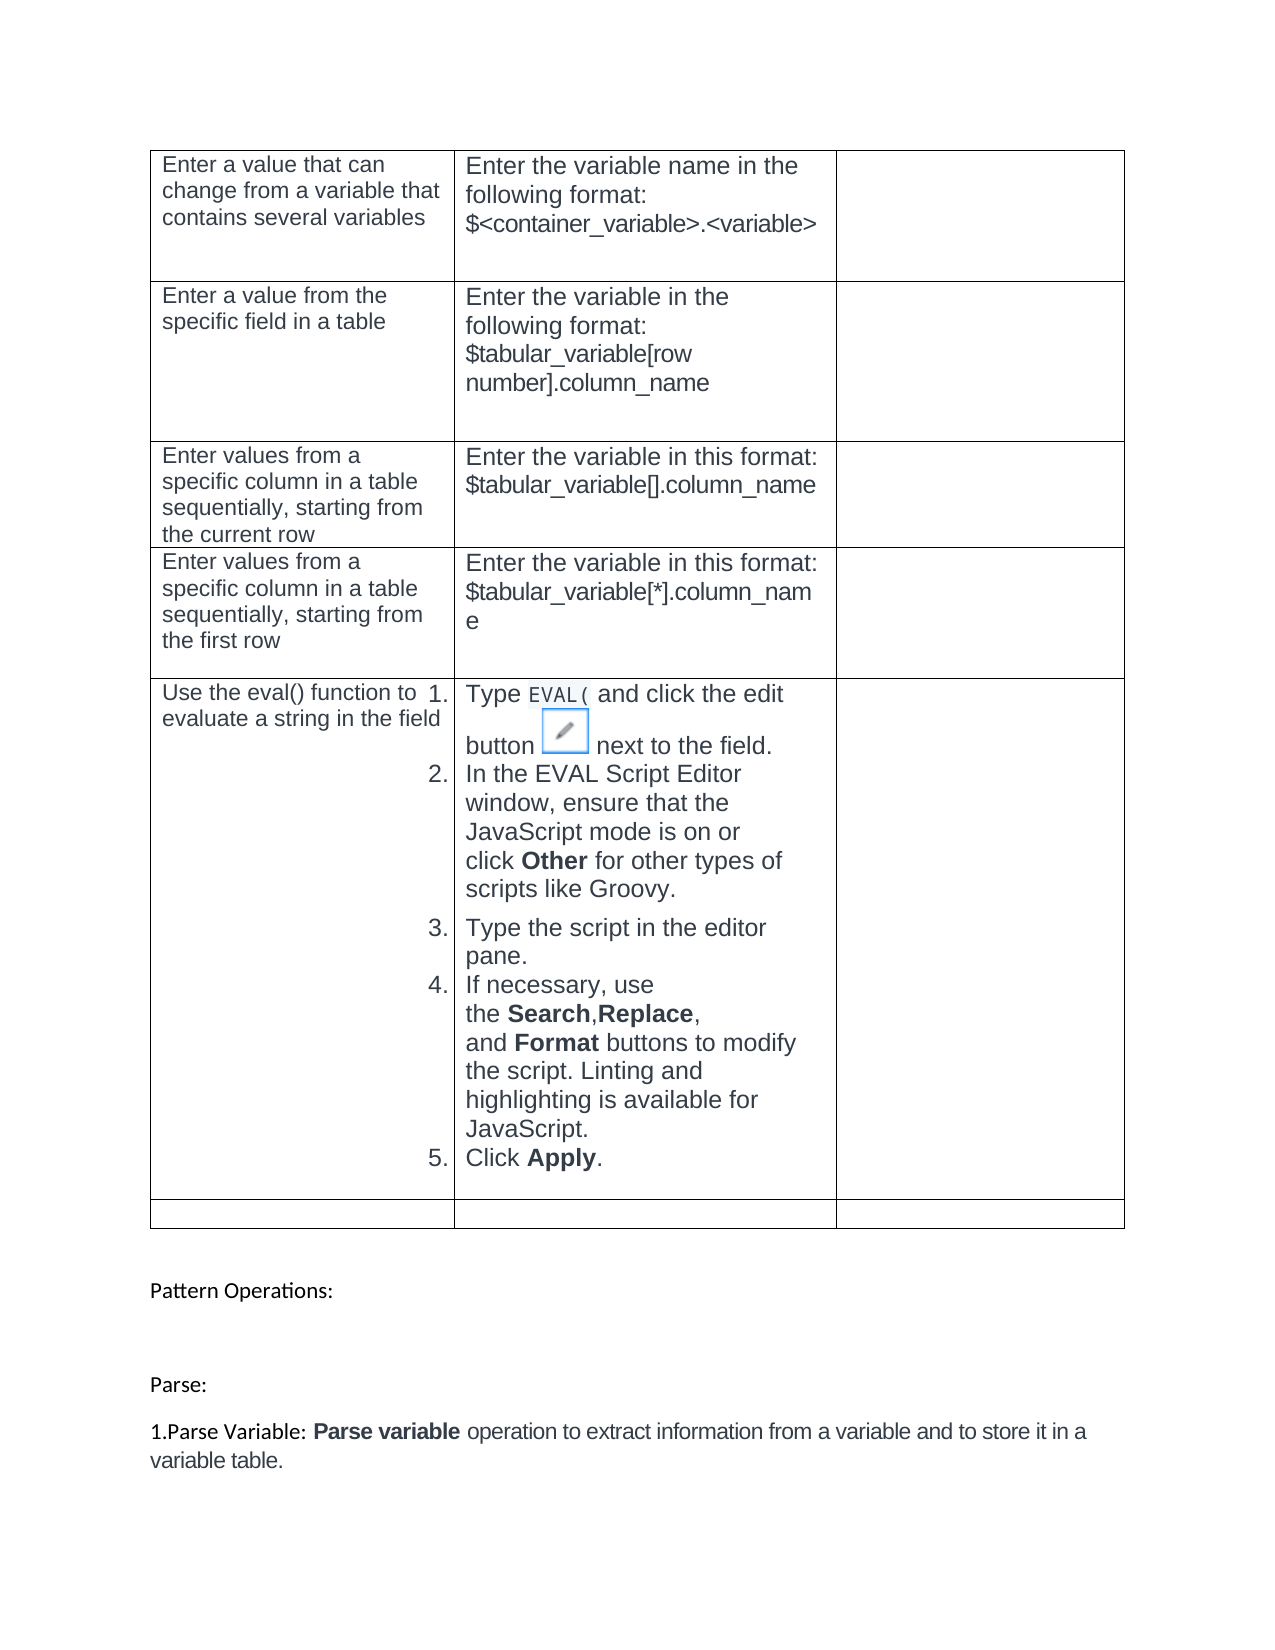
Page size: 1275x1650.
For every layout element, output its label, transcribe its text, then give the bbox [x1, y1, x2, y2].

table_cell Enter the variable in this format: $tabular_variable[].column_name [455, 442, 836, 547]
table_cell Enter the variable name in the following format: $<container_variable>.<variable> [455, 151, 836, 281]
table_cell Enter the variable in this format: $tabular_variable[*].column_name [455, 548, 836, 678]
table_cell Enter a value that can change from a variable that contains several variables [151, 151, 454, 281]
table_cell Type EVAL( and click the edit button next to the field. In the EVAL Script Editor window, ensure that the JavaScript mode is on or click Other for other types of scripts like Groovy. Type the script in the editor pane. If necessary, use the Search,Replace, and Format buttons to modify the script. Linting and highlighting is available for JavaScript. Click Apply. [455, 679, 836, 1199]
table_cell [151, 1200, 454, 1228]
table_cell [837, 548, 1124, 678]
table_cell Enter values from a specific column in a table sequentially, starting from the first row [151, 548, 454, 678]
table_cell [837, 151, 1124, 281]
table_cell [455, 1200, 836, 1228]
table_cell [837, 282, 1124, 441]
table_cell Enter the variable in the following format: $tabular_variable[row number].column_name [455, 282, 836, 441]
table_cell [837, 442, 1124, 547]
table_cell Enter values from a specific column in a table sequentially, starting from the current row [315, 442, 454, 547]
picture [541, 708, 590, 754]
table_cell [837, 679, 1124, 1199]
text 1.Parse Variable: Parse variable operation to extract information from a variable and to store it in a variable table. [150, 1417, 1125, 1473]
text Pattern Operations: [150, 1276, 1125, 1304]
table_cell Use the eval() function to evaluate a string in the field [151, 679, 454, 1199]
text Parse: [150, 1370, 1125, 1398]
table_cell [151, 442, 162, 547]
table_cell Enter a value from the specific field in a table [151, 282, 454, 441]
table_cell [837, 1200, 1124, 1228]
